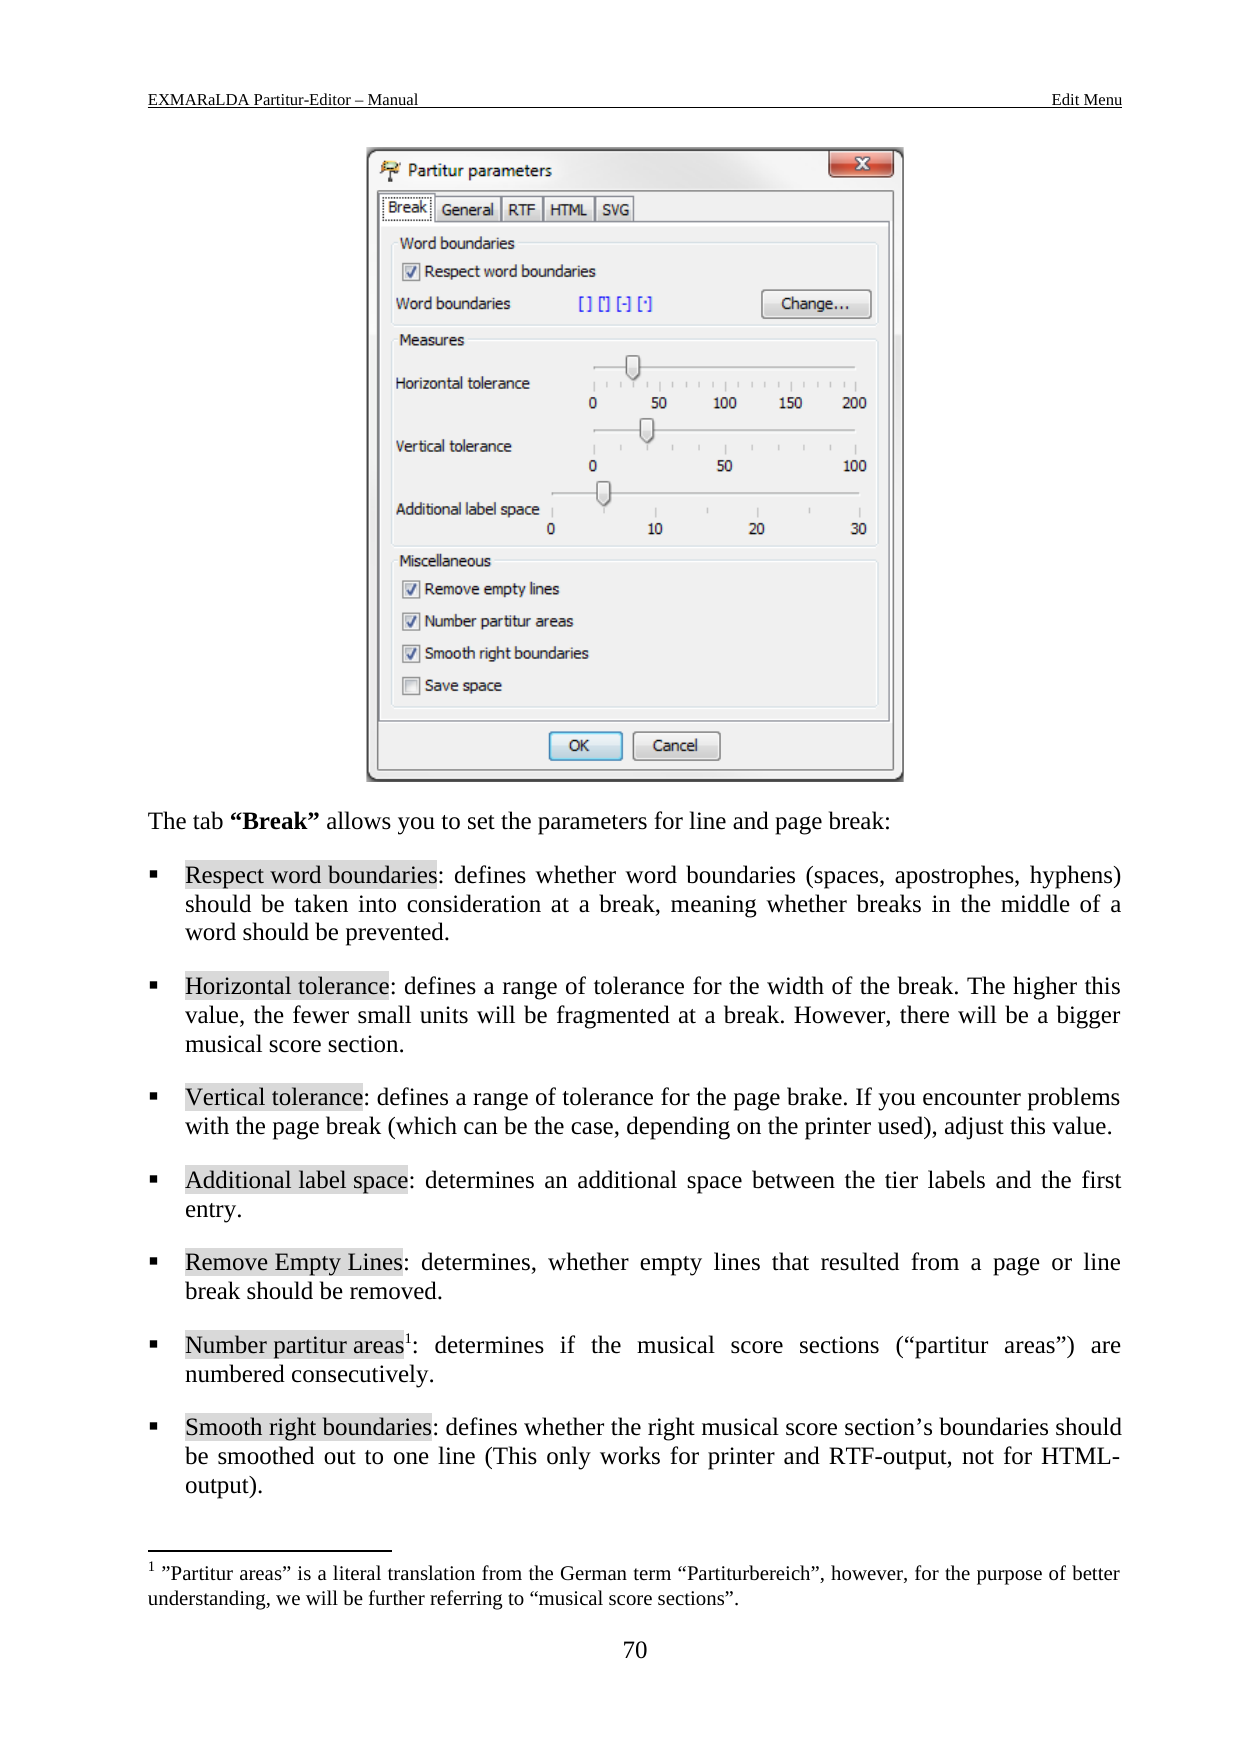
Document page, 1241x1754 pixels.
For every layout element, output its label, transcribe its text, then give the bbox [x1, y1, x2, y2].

text Additional label space: determines an additional space between the tier labels and the first entry. [148, 1165, 1122, 1222]
text Vertical tolerance: defines a range of tolerance for the page brake. If you encounter problems with the page break (which can be the case, depending on the printer used), adjust this value. [148, 1082, 1122, 1140]
text Number partitur areas: determines if the musical score sections (“partitur areas”) are numbered consecutively. [148, 1330, 1122, 1387]
picture [366, 147, 904, 782]
text Respect word boundaries: defines whether word boundaries (spaces, apostrophes, hyphens) should be taken into consideration at a break, meaning whether breaks in the middle of a word should be prevented. [148, 860, 1122, 946]
text The tab “Break” allows you to set the parameters for line and page break: [148, 806, 1122, 835]
text Smooth right boundaries: defines whether the right musical score section’s boundaries should be smoothed out to one line (This only works for printer and RTF-output, not for HTML-output). [148, 1412, 1122, 1499]
text Remove Empty Lines: determines, whether empty lines that resulted from a page or line break should be removed. [148, 1247, 1122, 1305]
text Horizontal tolerance: defines a range of tolerance for the width of the break. The higher this value, the fewer small units will be fragmented at a break. However, there will be a bigger musical score section. [148, 971, 1122, 1057]
